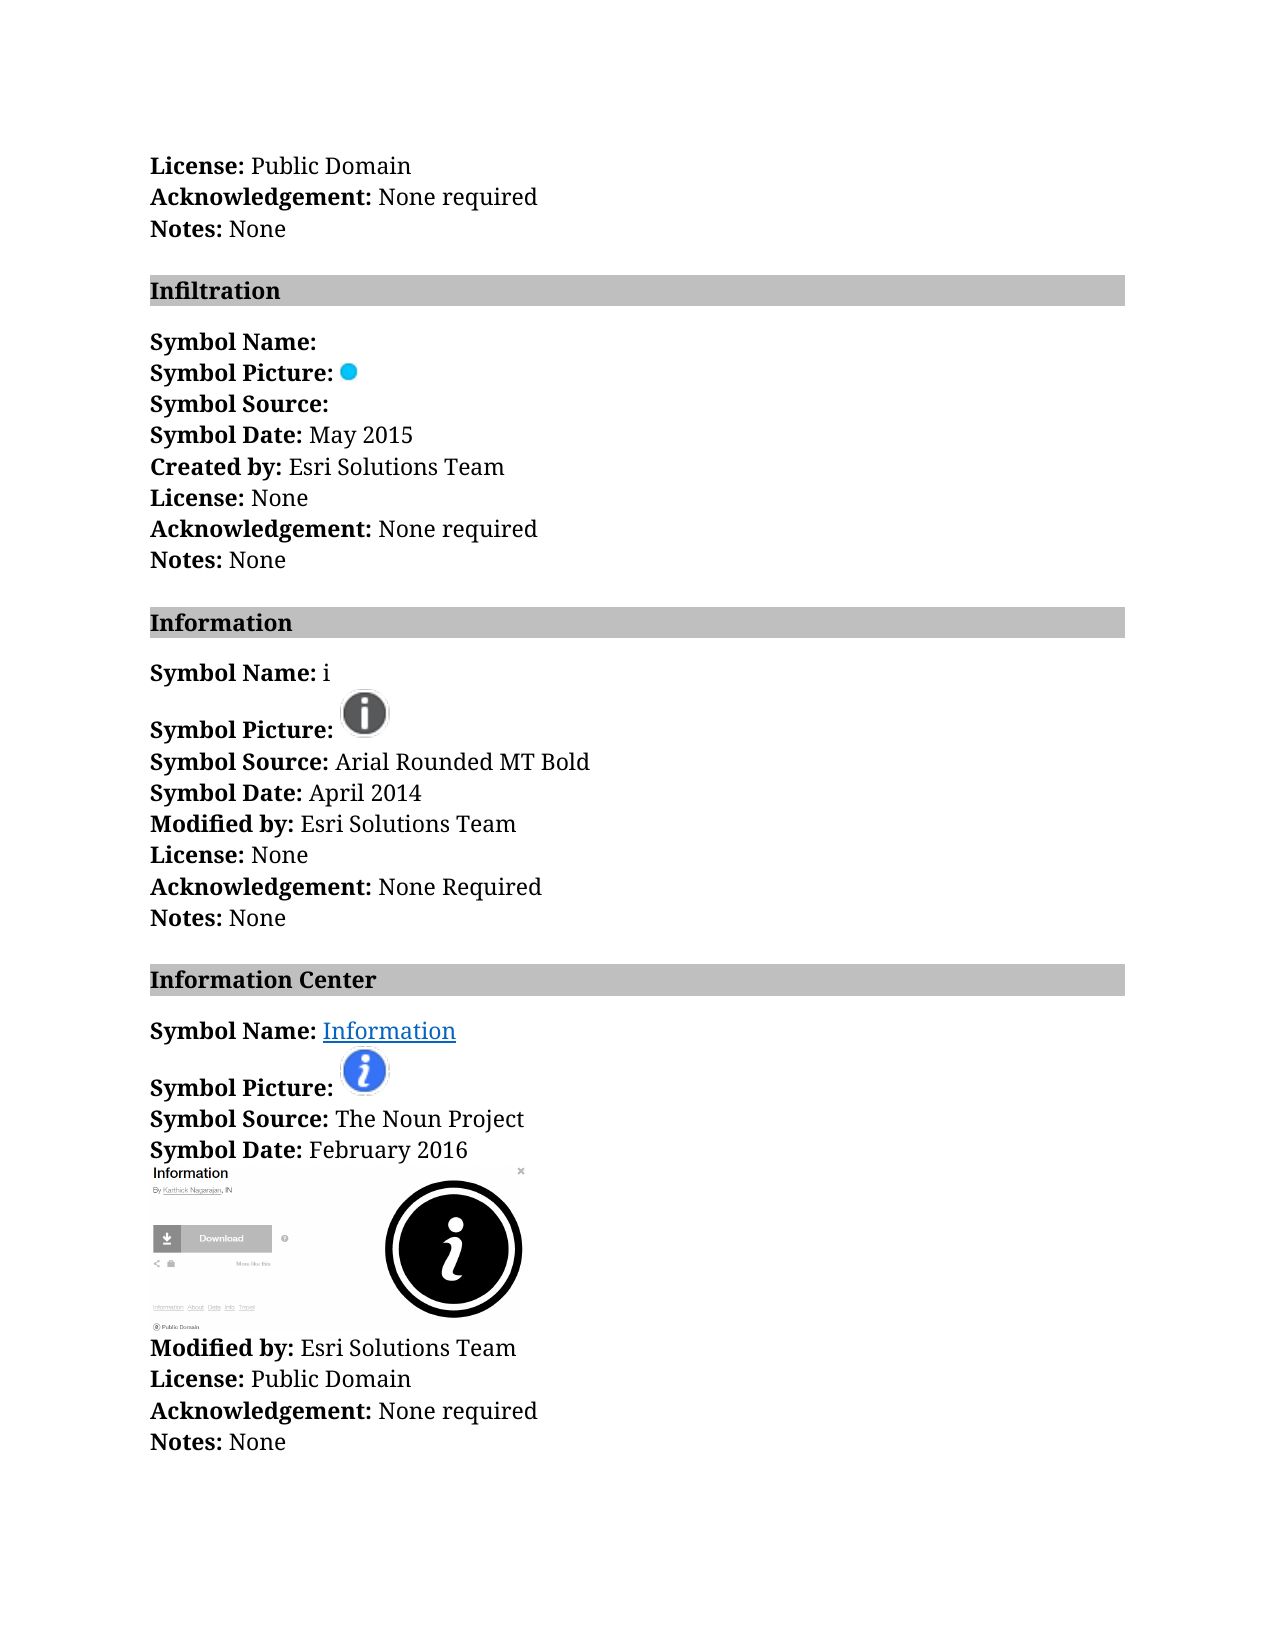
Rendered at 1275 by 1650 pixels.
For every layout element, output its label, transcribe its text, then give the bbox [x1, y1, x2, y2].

text Symbol Name: i [150, 657, 1125, 688]
text Notes: None [150, 544, 1125, 575]
text Symbol Source: Arial Rounded MT Bold [150, 746, 1125, 777]
picture [339, 1046, 390, 1097]
text Acknowledgement: None required [150, 1394, 1125, 1426]
text Symbol Date: May 2015 [150, 419, 1125, 450]
text Notes: None [150, 902, 1125, 933]
text Information Center [150, 964, 1125, 996]
text Modified by: Esri Solutions Team [150, 1332, 1125, 1363]
text License: None [150, 839, 1125, 871]
text Symbol Name: [150, 325, 1125, 357]
text Created by: Esri Solutions Team [150, 450, 1125, 482]
text Information [150, 607, 1125, 638]
picture [339, 688, 390, 739]
text Symbol Source: The Noun Project [150, 1103, 1125, 1134]
text License: Public Domain [150, 1363, 1125, 1394]
picture [339, 362, 359, 382]
text Modified by: Esri Solutions Team [150, 808, 1125, 839]
text Acknowledgement: None Required [150, 871, 1125, 902]
text Notes: None [150, 1426, 1125, 1457]
text Acknowledgement: None required [150, 181, 1125, 212]
text Symbol Picture: [150, 1046, 1125, 1103]
text Symbol Date: February 2016 [150, 1134, 1125, 1166]
text Symbol Picture: [150, 357, 1125, 388]
text Notes: None [150, 212, 1125, 244]
text Infiltration [150, 275, 1125, 306]
text Symbol Picture: [150, 688, 1125, 746]
picture [150, 1165, 527, 1332]
text Symbol Date: April 2014 [150, 777, 1125, 808]
text Symbol Source: [150, 388, 1125, 419]
text License: Public Domain [150, 150, 1125, 181]
text Acknowledgement: None required [150, 513, 1125, 544]
text Symbol Name: Information [150, 1015, 1125, 1046]
text License: None [150, 482, 1125, 513]
